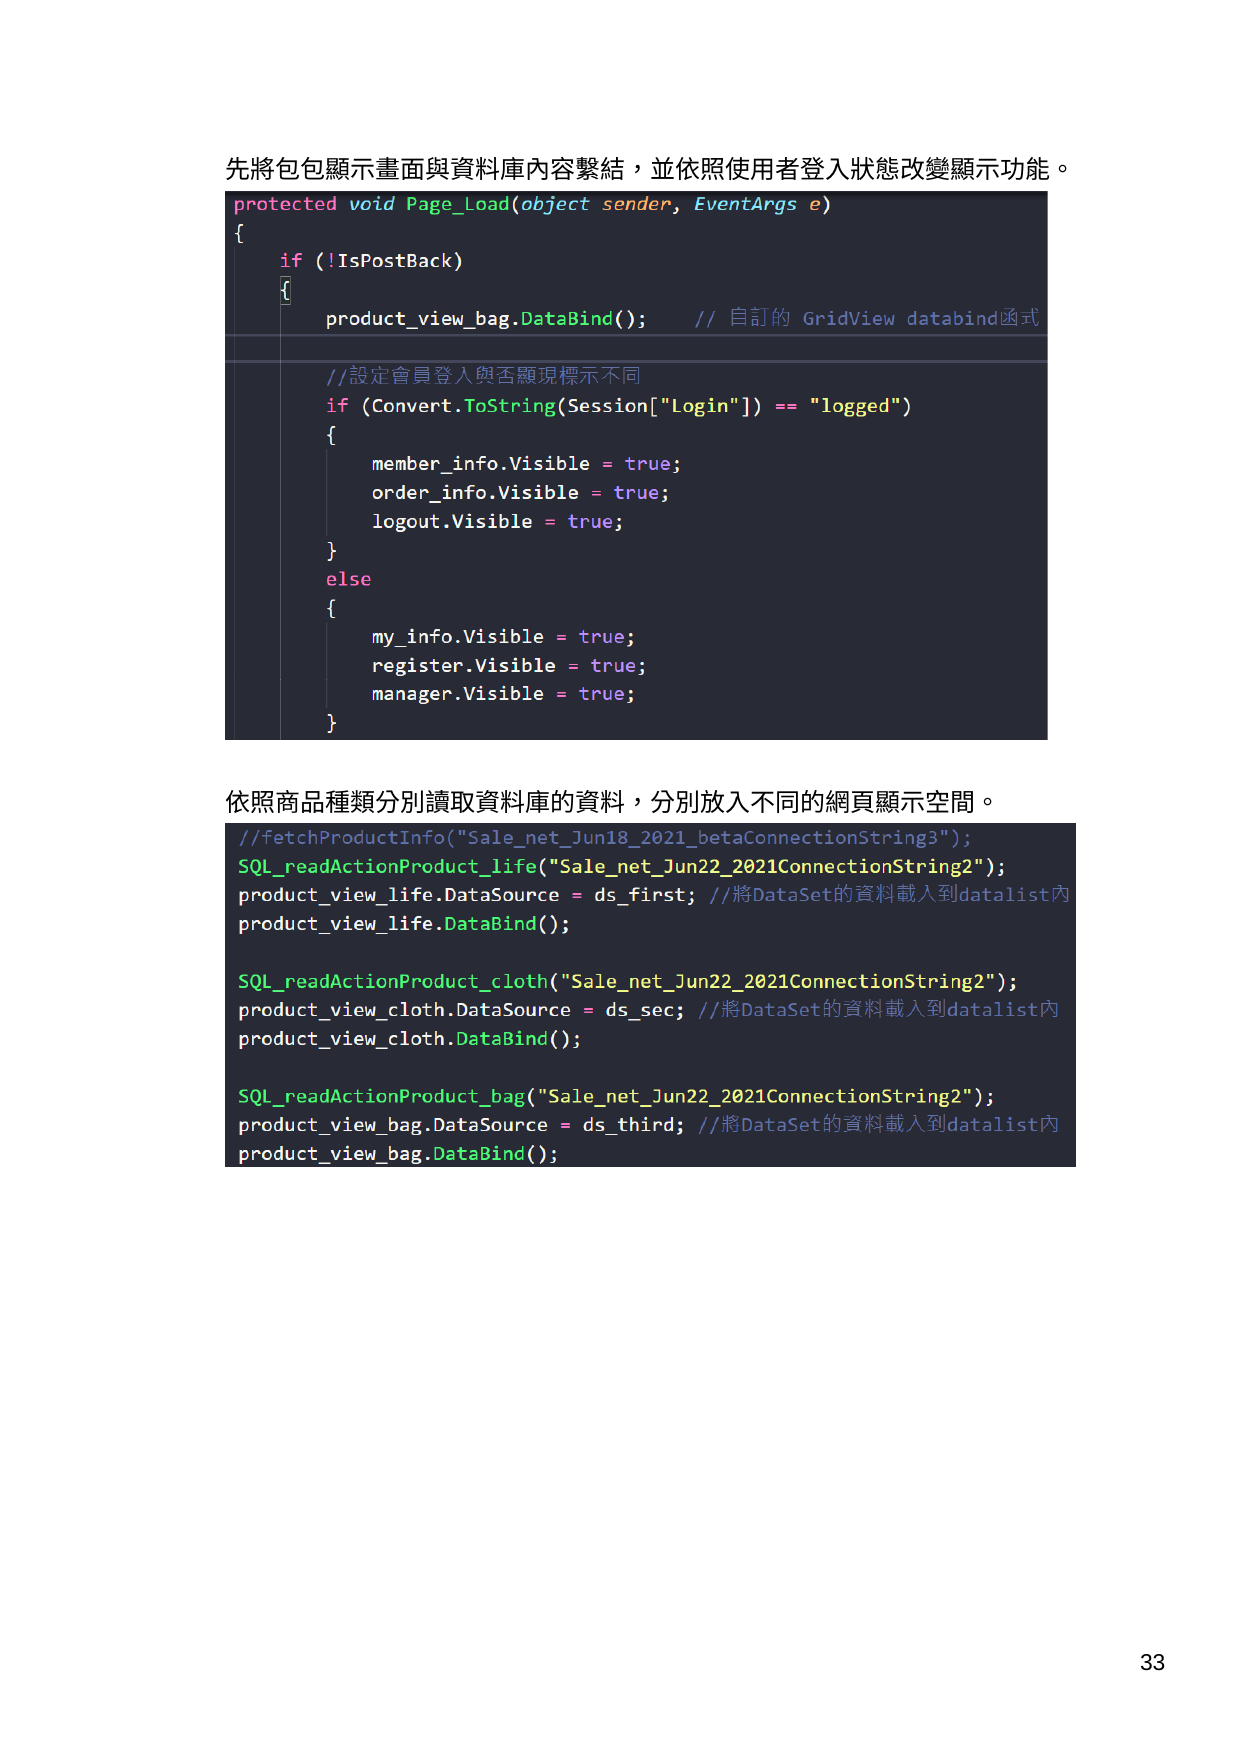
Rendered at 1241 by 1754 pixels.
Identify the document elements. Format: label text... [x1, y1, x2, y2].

picture [225, 191, 1048, 740]
picture [225, 823, 1076, 1167]
